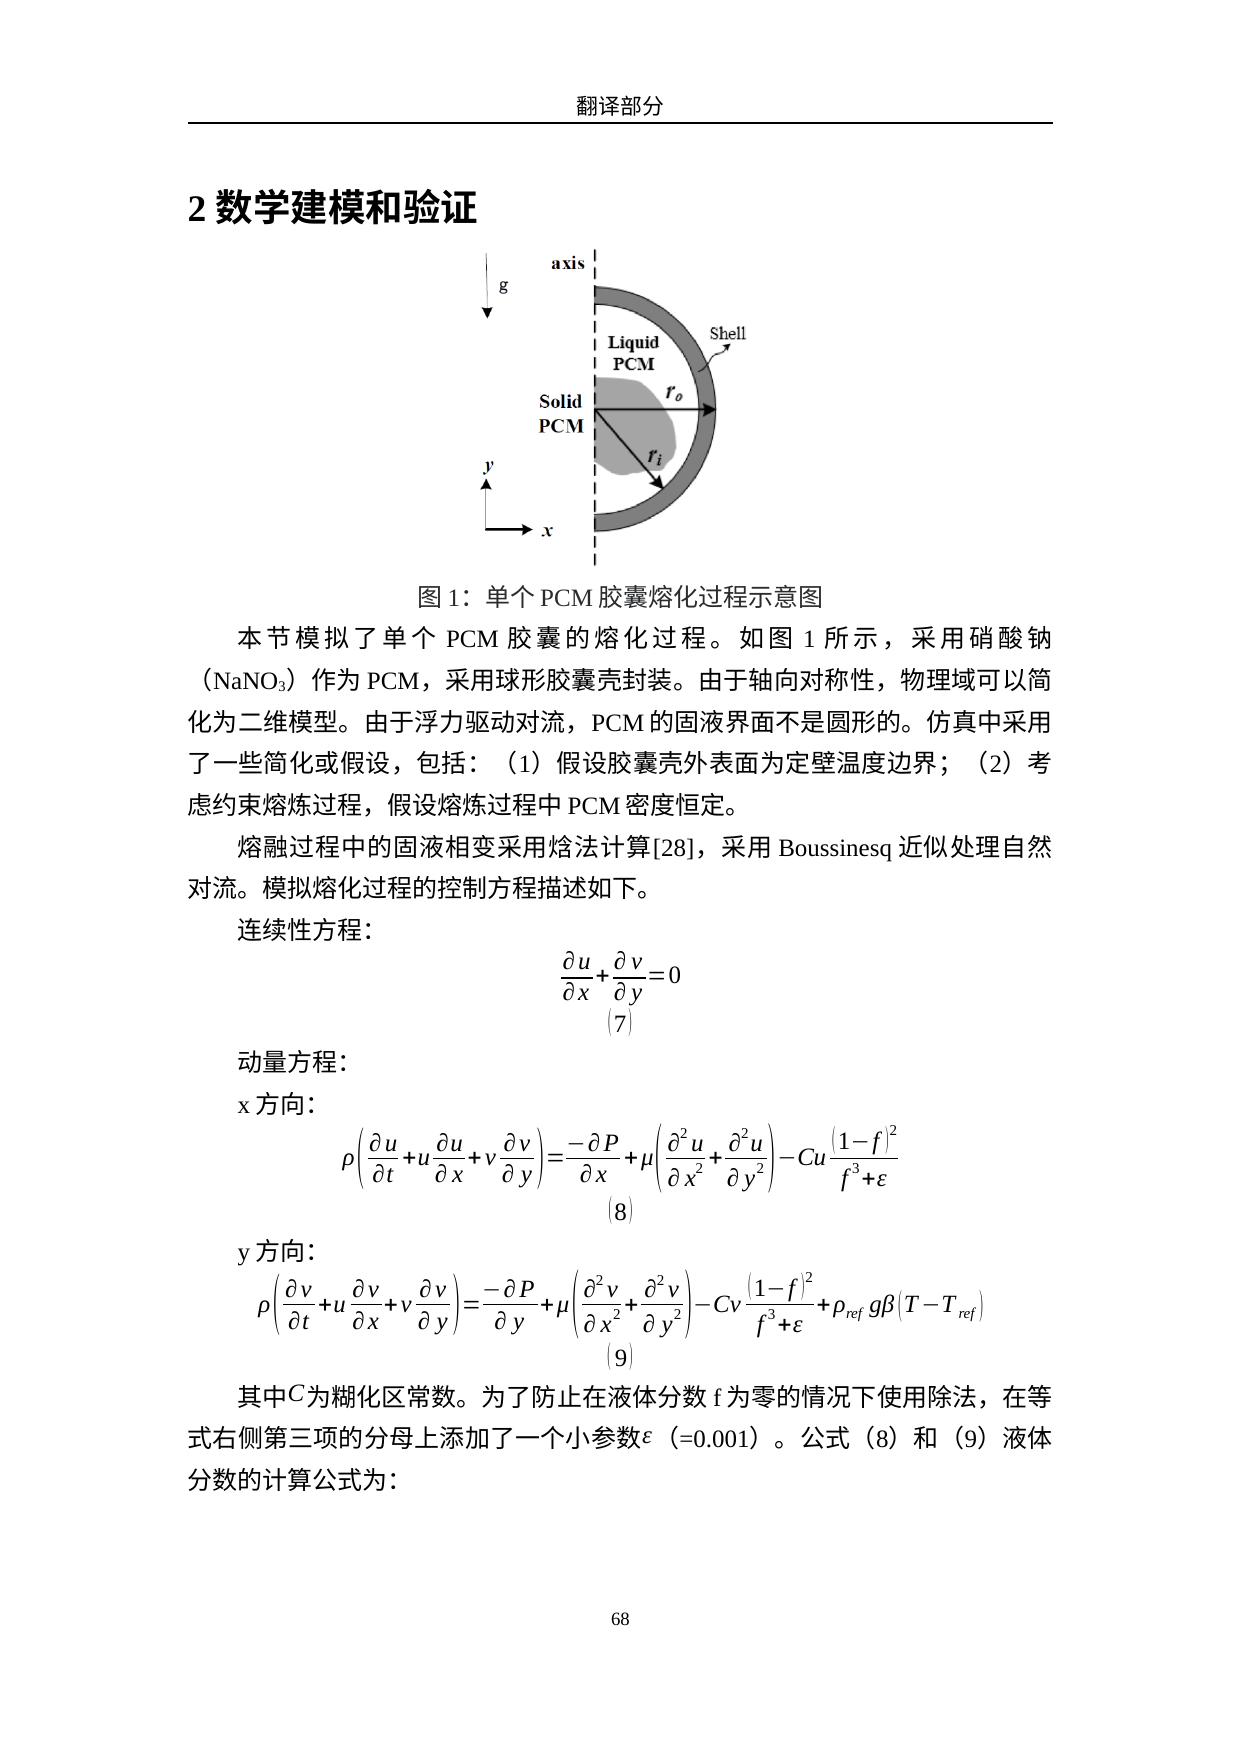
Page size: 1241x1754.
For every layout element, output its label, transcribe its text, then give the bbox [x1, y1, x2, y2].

text 熔融过程中的固液相变采用焓法计算[28]，采用Boussinesq近似处理自然对流。模拟熔化过程的控制方程描述如下。 [187, 823, 1053, 906]
text 图1：单个PCM胶囊熔化过程示意图 [187, 573, 1053, 614]
text 动量方程： [187, 1038, 1053, 1080]
text 2 数学建模和验证 [187, 178, 1053, 232]
text 其中为糊化区常数。为了防止在液体分数f为零的情况下使用除法，在等式右侧第三项的分母上添加了一个小参数（=0.001）。公式（8）和（9）液体分数的计算公式为： [187, 1373, 1053, 1498]
picture [457, 232, 783, 573]
text y方向： [187, 1227, 1053, 1268]
text 连续性方程： [187, 906, 1053, 948]
text 本节模拟了单个PCM胶囊的熔化过程。如图1所示，采用硝酸钠（NaNO3）作为PCM，采用球形胶囊壳封装。由于轴向对称性，物理域可以简化为二维模型。由于浮力驱动对流，PCM的固液界面不是圆形的。仿真中采用了一些简化或假设，包括：（1）假设胶囊壳外表面为定壁温度边界；（2）考虑约束熔炼过程，假设熔炼过程中PCM密度恒定。 [187, 614, 1053, 823]
text x方向： [187, 1080, 1053, 1122]
